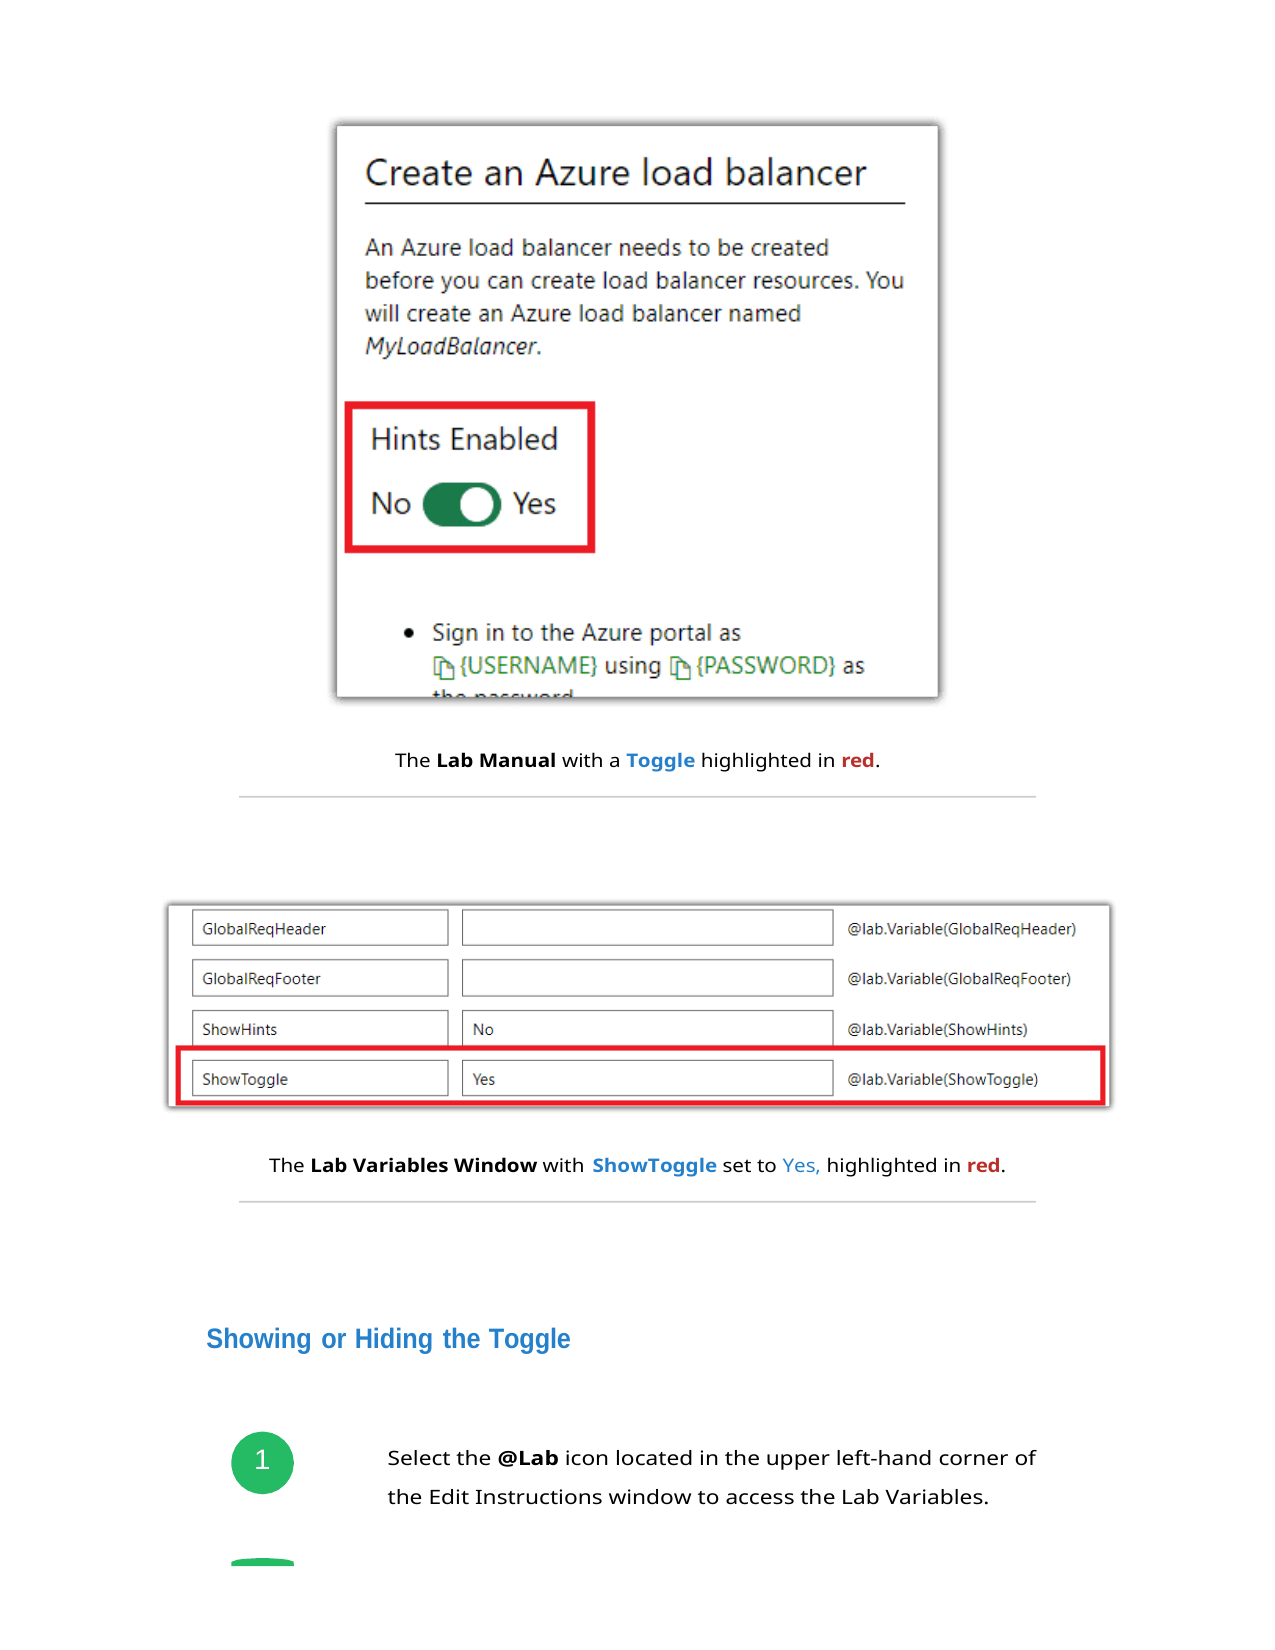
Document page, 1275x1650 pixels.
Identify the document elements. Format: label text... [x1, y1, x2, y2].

text Select the @Lab icon located in the upper left-hand corner of the Edit Instructions window to access the Lab Variables. [387, 1444, 1065, 1510]
text The Lab Manual with a Toggle highlighted in red. [237, 748, 1039, 773]
subtitle Showing or Hiding the Toggle [206, 1322, 1200, 1355]
text The Lab Variables Window with ShowToggle set to Yes, highlighted in red. [237, 1152, 1039, 1178]
picture [159, 896, 1120, 1117]
picture [323, 112, 954, 713]
